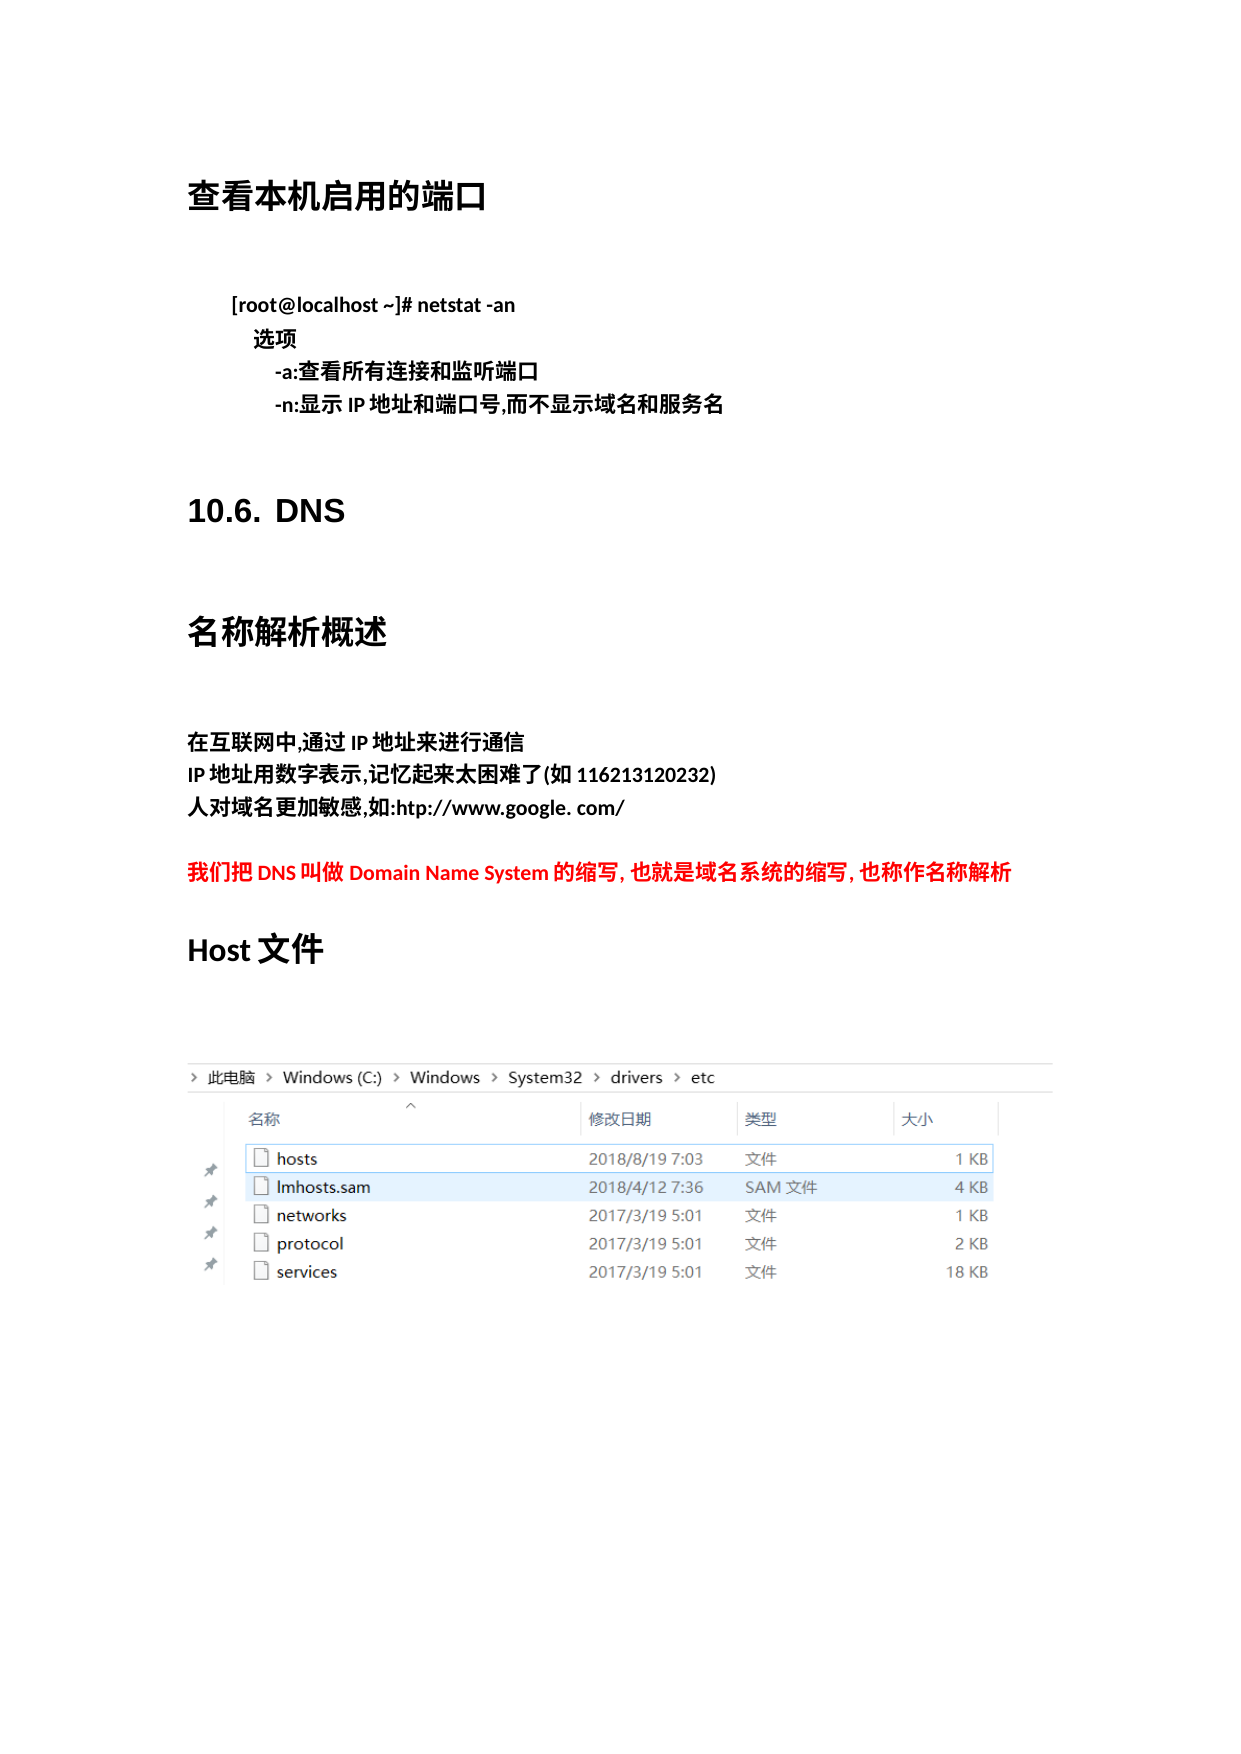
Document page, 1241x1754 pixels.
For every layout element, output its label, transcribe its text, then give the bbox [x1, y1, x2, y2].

text 人对域名更加敏感,如:htp://www.google. com/ [187, 789, 1053, 822]
subtitle 名称解析概述 [187, 598, 1053, 663]
subtitle Host文件 [187, 914, 1053, 979]
text IP地址用数字表示,记忆起来太困难了(如116213120232) [187, 757, 1053, 789]
picture [187, 1056, 1053, 1285]
text -n:显示IP地址和端口号,而不显示域名和服务名 [275, 386, 1053, 419]
text [root@localhost ~]# netstat -an [231, 289, 1053, 321]
text 我们把DNS叫做 Domain Name System的缩写, 也就是域名系统的缩写, 也称作名称解析 [187, 854, 1053, 887]
text -a:查看所有连接和监听端口 [275, 354, 1053, 386]
text 选项 [231, 321, 1053, 354]
subtitle DNS [187, 478, 1053, 543]
text 在互联网中,通过IP地址来进行通信 [187, 724, 1053, 757]
subtitle 查看本机启用的端口 [187, 162, 1053, 227]
